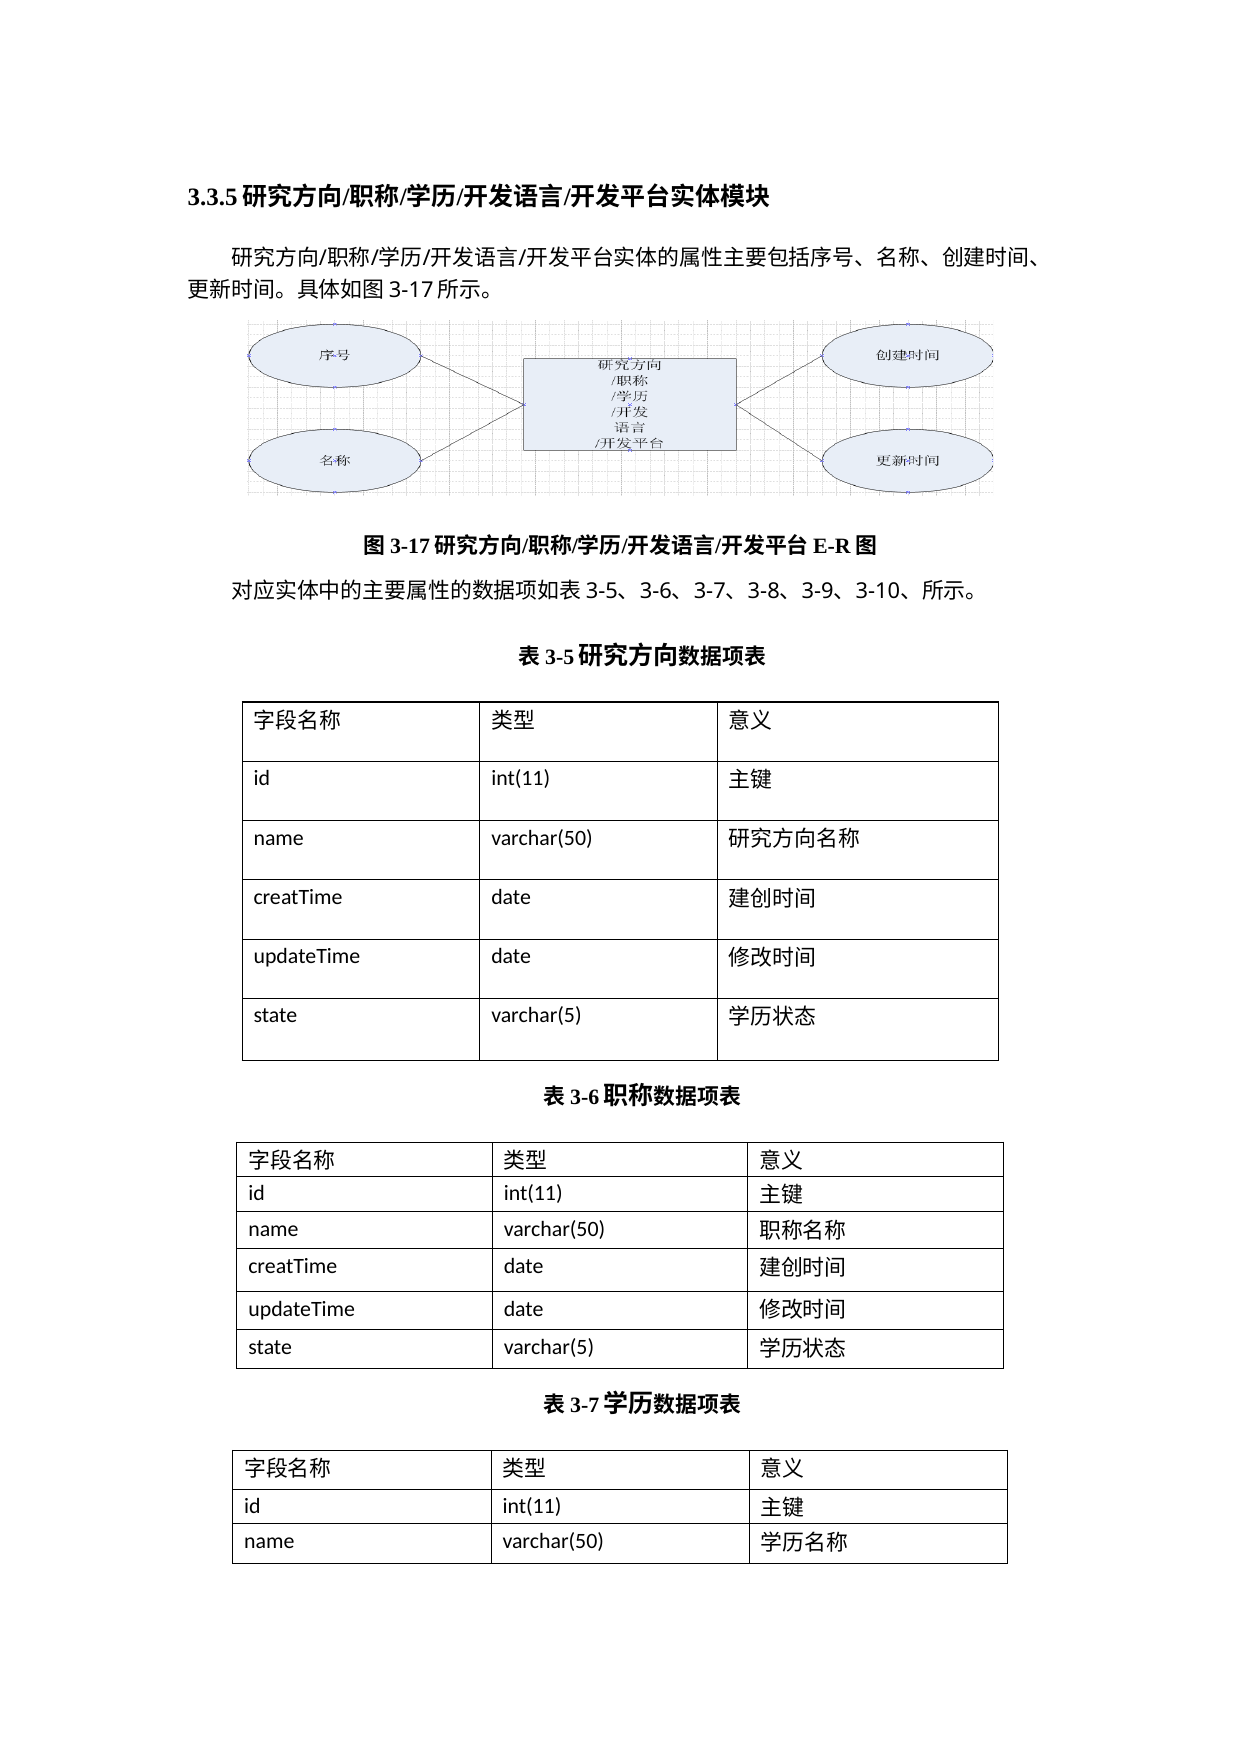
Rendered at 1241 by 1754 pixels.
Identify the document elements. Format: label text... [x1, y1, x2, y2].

table_cell date [493, 1249, 747, 1291]
table_header 字段名称 [237, 1143, 492, 1176]
table_cell 修改时间 [748, 1292, 1003, 1329]
table_cell varchar(5) [480, 999, 717, 1060]
table_header 字段名称 [233, 1451, 491, 1488]
table_header 类型 [493, 1143, 747, 1176]
table_cell 主键 [718, 762, 998, 820]
table_cell 学历状态 [748, 1330, 1003, 1368]
table_cell name [237, 1212, 492, 1248]
table_cell date [480, 940, 717, 998]
table_cell 学历名称 [750, 1524, 1007, 1563]
table_cell 学历状态 [718, 999, 998, 1060]
table_cell updateTime [243, 940, 479, 998]
table_cell varchar(5) [493, 1330, 747, 1368]
table_header 字段名称 [243, 703, 479, 761]
text 表 3-6职称数据项表 [187, 1061, 1053, 1126]
table_cell int(11) [493, 1177, 747, 1211]
table_header 意义 [718, 703, 998, 761]
table_cell 修改时间 [718, 940, 998, 998]
text 研究方向/职称/学历/开发语言/开发平台实体的属性主要包括序号、名称、创建时间、更新时间。具体如图3-17所示。 [187, 239, 1053, 304]
table_cell int(11) [492, 1490, 749, 1523]
table_cell varchar(50) [493, 1212, 747, 1248]
table_cell varchar(50) [480, 821, 717, 879]
table_cell 研究方向名称 [718, 821, 998, 879]
table_cell state [243, 999, 479, 1060]
table_cell date [493, 1292, 747, 1329]
text 图3-17研究方向/职称/学历/开发语言/开发平台E-R图 [187, 528, 1053, 560]
text 对应实体中的主要属性的数据项如表3-5、3-6、3-7、3-8、3-9、3-10、所示。 [187, 573, 1053, 605]
text 表 3-7学历数据项表 [187, 1369, 1053, 1434]
table_header 意义 [748, 1143, 1003, 1176]
table_cell name [243, 821, 479, 879]
table_cell creatTime [237, 1249, 492, 1291]
picture [247, 320, 994, 496]
table_cell 建创时间 [718, 880, 998, 938]
table_cell name [233, 1524, 491, 1563]
table_header 类型 [492, 1451, 749, 1488]
table_cell 建创时间 [748, 1249, 1003, 1291]
table_cell 主键 [748, 1177, 1003, 1211]
text 表 3-5研究方向数据项表 [187, 621, 1053, 686]
table_cell 主键 [750, 1490, 1007, 1523]
text 3.3.5研究方向/职称/学历/开发语言/开发平台实体模块 [187, 162, 1053, 227]
table_cell id [237, 1177, 492, 1211]
table_cell creatTime [243, 880, 479, 938]
table_cell id [233, 1490, 491, 1523]
table_cell id [243, 762, 479, 820]
table_cell 职称名称 [748, 1212, 1003, 1248]
table_cell state [237, 1330, 492, 1368]
table_cell int(11) [480, 762, 717, 820]
table_cell updateTime [237, 1292, 492, 1329]
table_cell varchar(50) [492, 1524, 749, 1563]
table_header 意义 [750, 1451, 1007, 1488]
table_header 类型 [480, 703, 717, 761]
table_cell date [480, 880, 717, 938]
